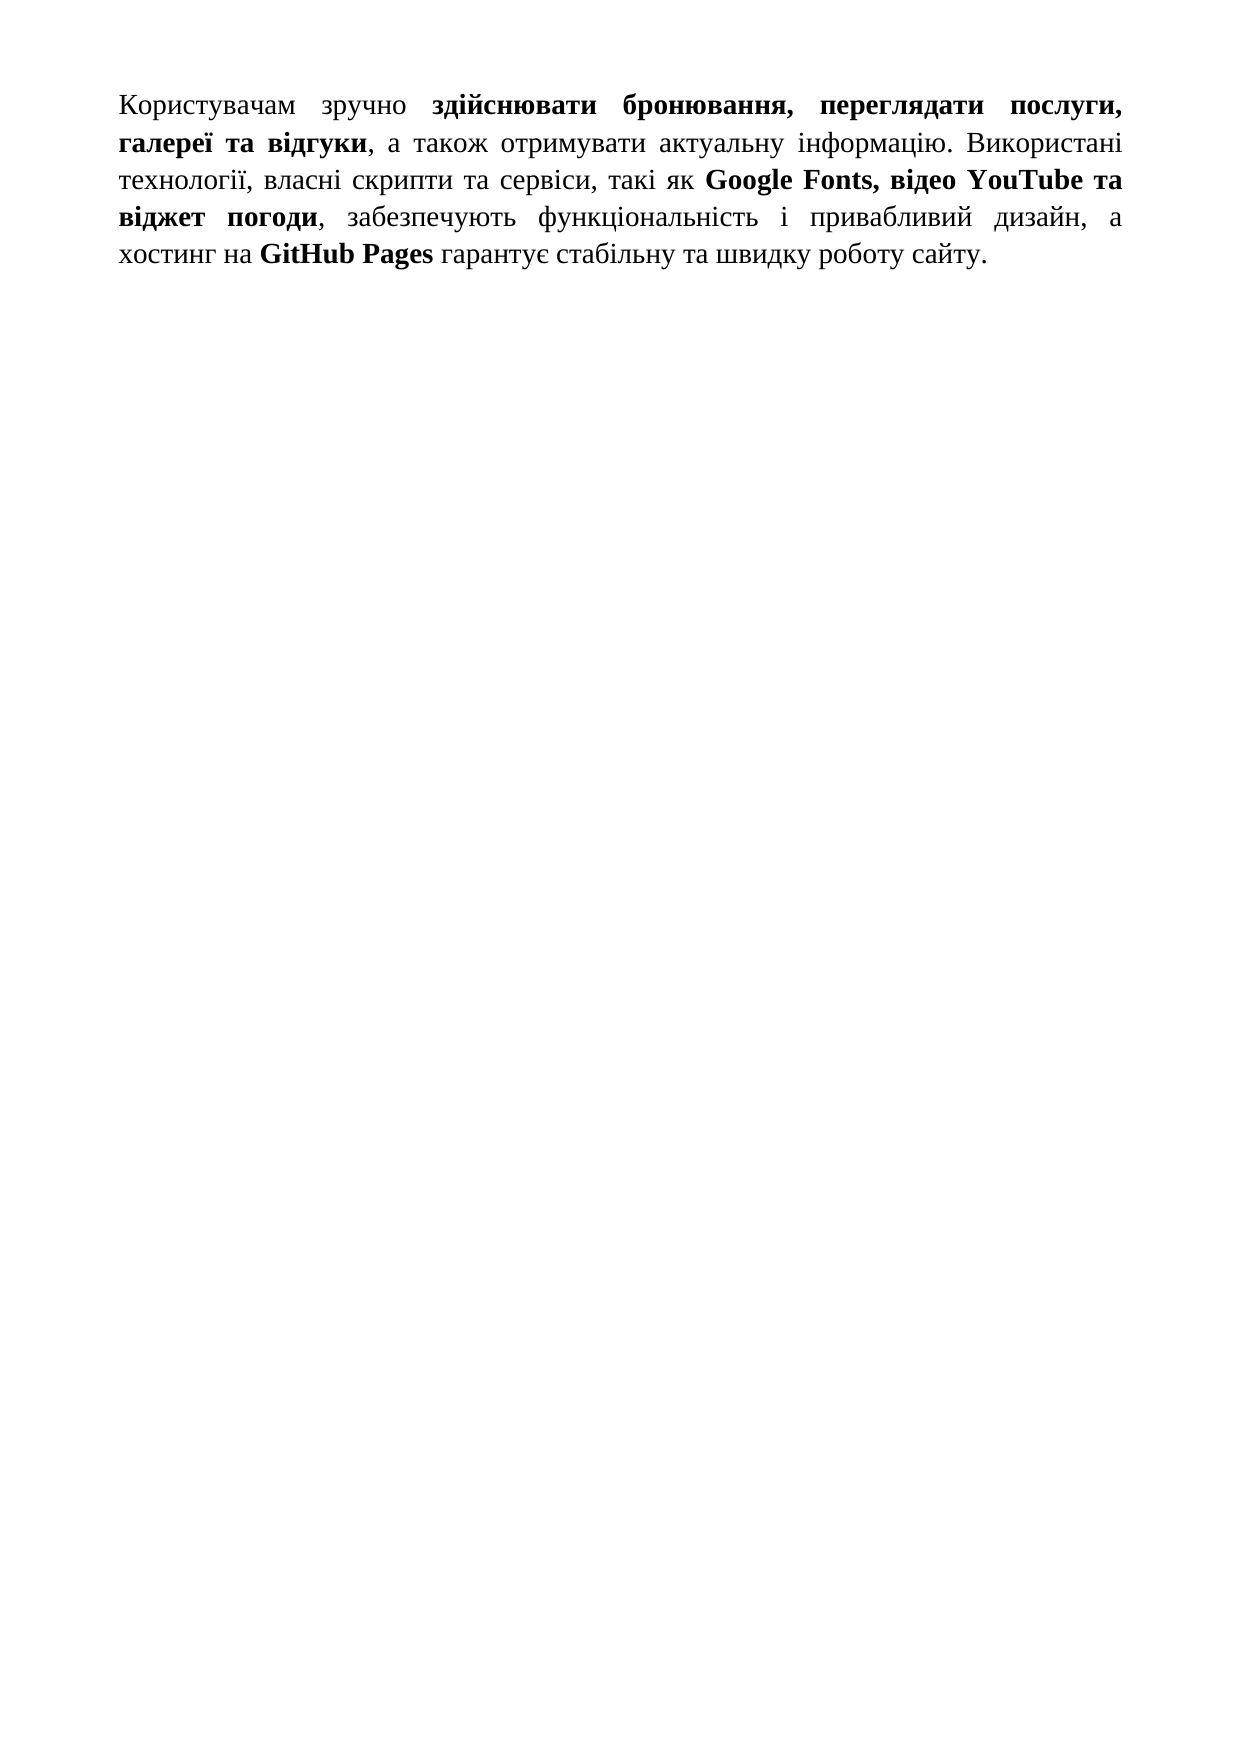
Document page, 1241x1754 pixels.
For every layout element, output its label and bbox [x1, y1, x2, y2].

text [118, 87, 1123, 270]
